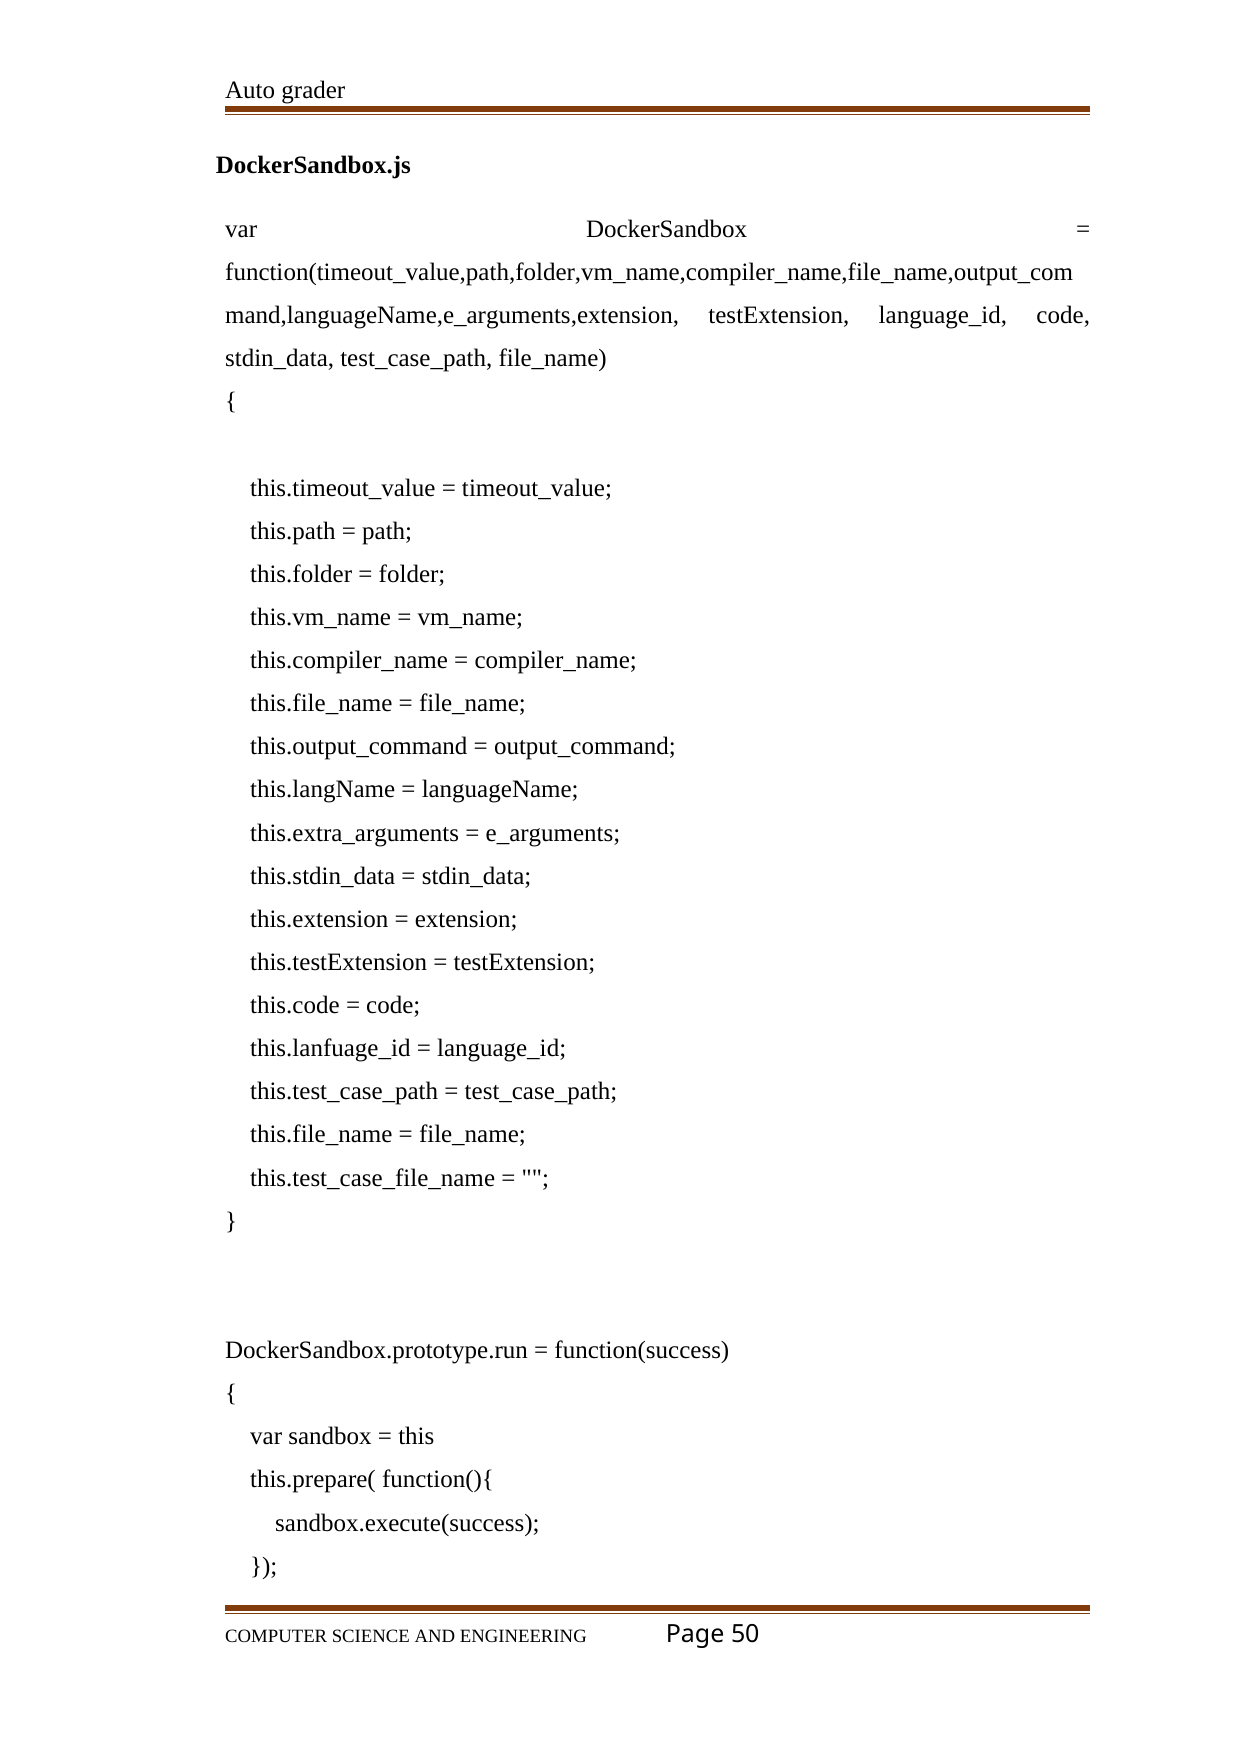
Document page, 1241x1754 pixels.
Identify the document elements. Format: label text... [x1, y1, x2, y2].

text this.extension = extension; [225, 904, 1090, 933]
text this.timeout_value = timeout_value; [225, 473, 1090, 501]
text sandbox.execute(success); [225, 1508, 1090, 1536]
text this.extra_arguments = e_arguments; [225, 818, 1090, 846]
text this.path = path; [225, 516, 1090, 544]
text this.compiler_name = compiler_name; [225, 645, 1090, 674]
text }); [225, 1551, 1090, 1579]
text this.testExtension = testExtension; [225, 947, 1090, 976]
text var DockerSandbox = function(timeout_value,path,folder,vm_name,compiler_name,file_name,output_command,languageName,e_arguments,extension, testExtension, language_id, code, stdin_data, test_case_path, file_name) [225, 214, 1090, 372]
text this.file_name = file_name; [225, 688, 1090, 717]
text this.langName = languageName; [225, 774, 1090, 803]
text DockerSandbox.prototype.run = function(success) [225, 1335, 1090, 1364]
text this.stdin_data = stdin_data; [225, 861, 1090, 889]
text this.test_case_path = test_case_path; [225, 1076, 1090, 1105]
text } [225, 1206, 1090, 1234]
text this.file_name = file_name; [225, 1119, 1090, 1148]
text this.folder = folder; [225, 559, 1090, 588]
text this.test_case_file_name = ""; [225, 1163, 1090, 1191]
text this.prepare( function(){ [225, 1464, 1090, 1493]
text { [225, 1378, 1090, 1407]
text this.code = code; [225, 990, 1090, 1019]
text { [225, 386, 1090, 415]
list DockerSandbox.js [216, 150, 1090, 179]
text var sandbox = this [225, 1421, 1090, 1450]
text this.output_command = output_command; [225, 731, 1090, 760]
text this.lanfuage_id = language_id; [225, 1033, 1090, 1062]
text this.vm_name = vm_name; [225, 602, 1090, 631]
